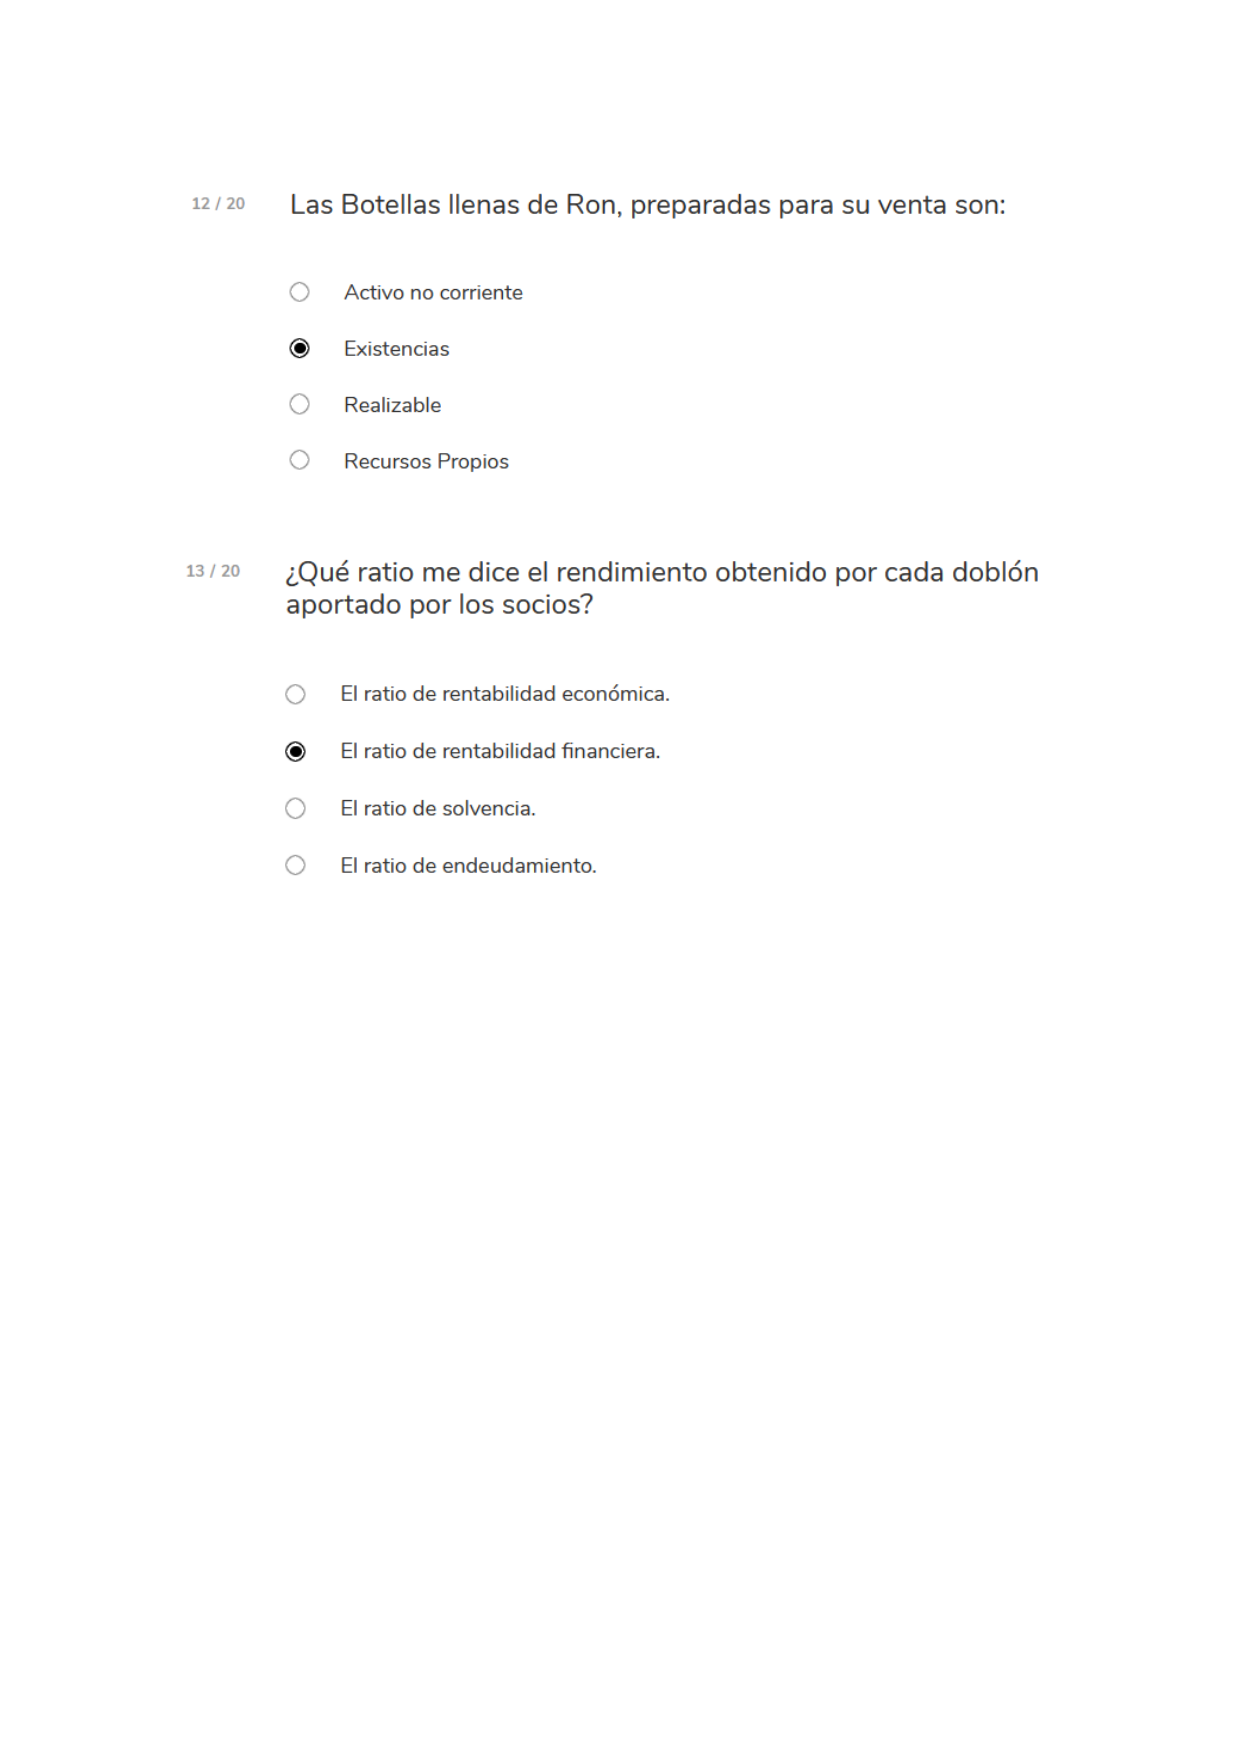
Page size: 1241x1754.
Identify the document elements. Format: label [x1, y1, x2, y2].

picture [177, 529, 1063, 923]
picture [177, 147, 1063, 519]
